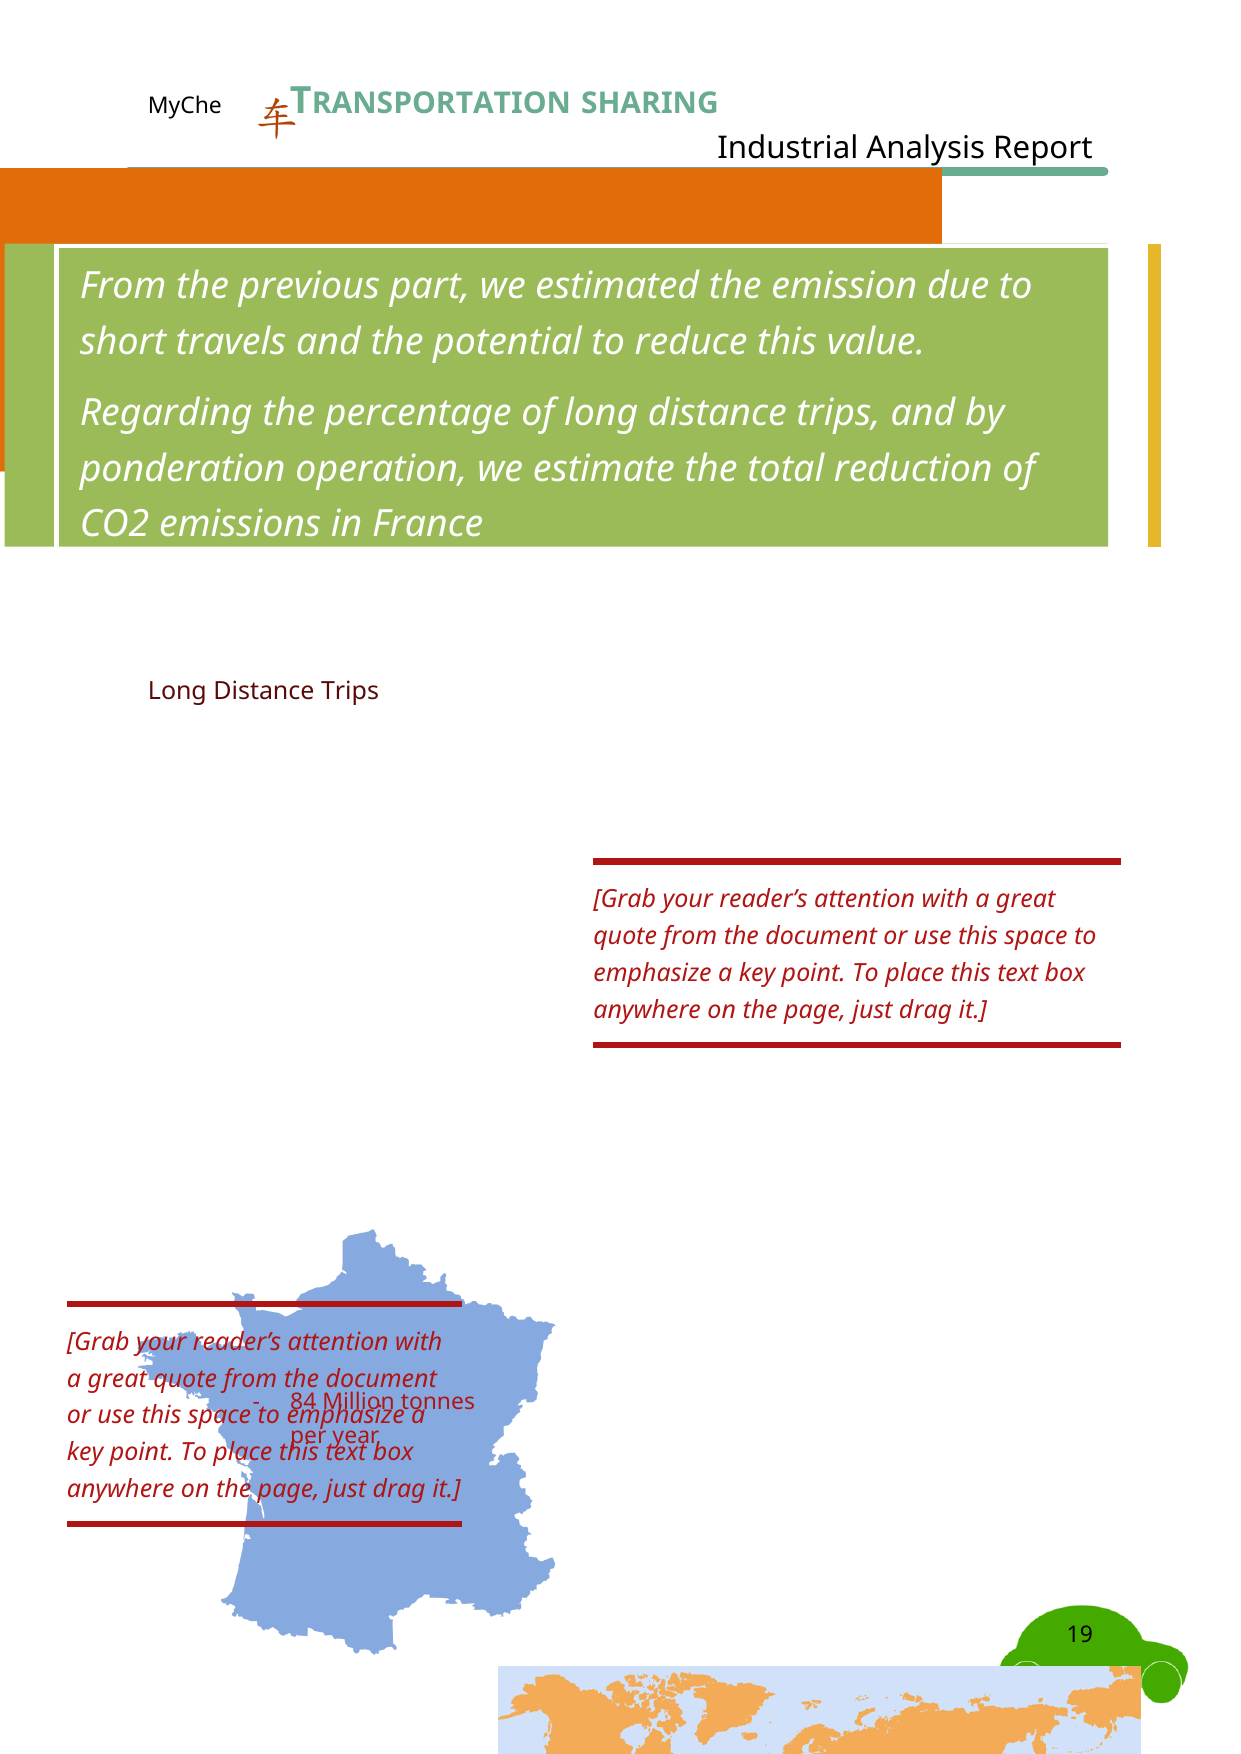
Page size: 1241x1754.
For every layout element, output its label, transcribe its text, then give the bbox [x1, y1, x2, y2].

subtitle Long Distance Trips [148, 673, 1093, 707]
picture [129, 1224, 1191, 1754]
picture [129, 1375, 134, 1385]
picture [129, 1448, 135, 1458]
